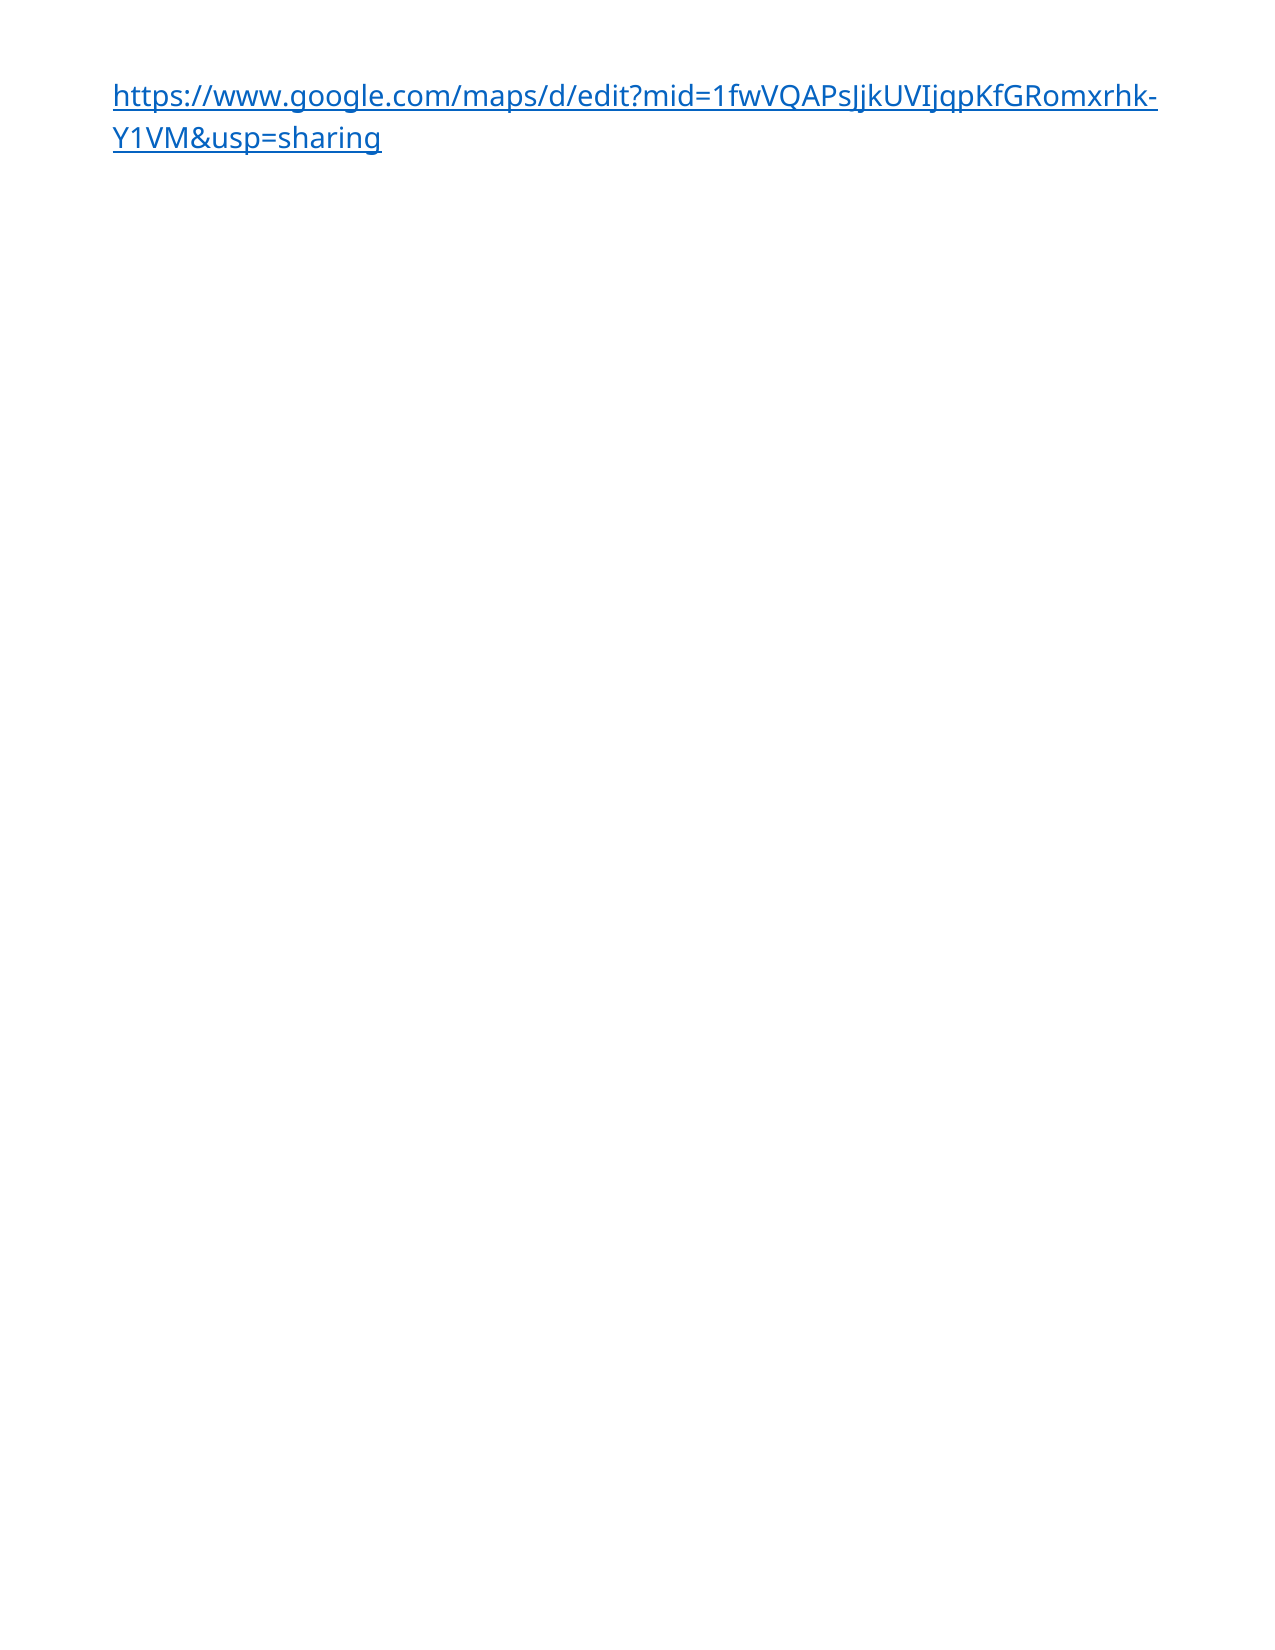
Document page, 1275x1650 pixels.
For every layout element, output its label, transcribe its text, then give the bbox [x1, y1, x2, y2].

list https://www.google.com/maps/d/edit?mid=1fwVQAPsJjkUVIjqpKfGRomxrhk-Y1VM&usp=sharing [112, 75, 1200, 157]
